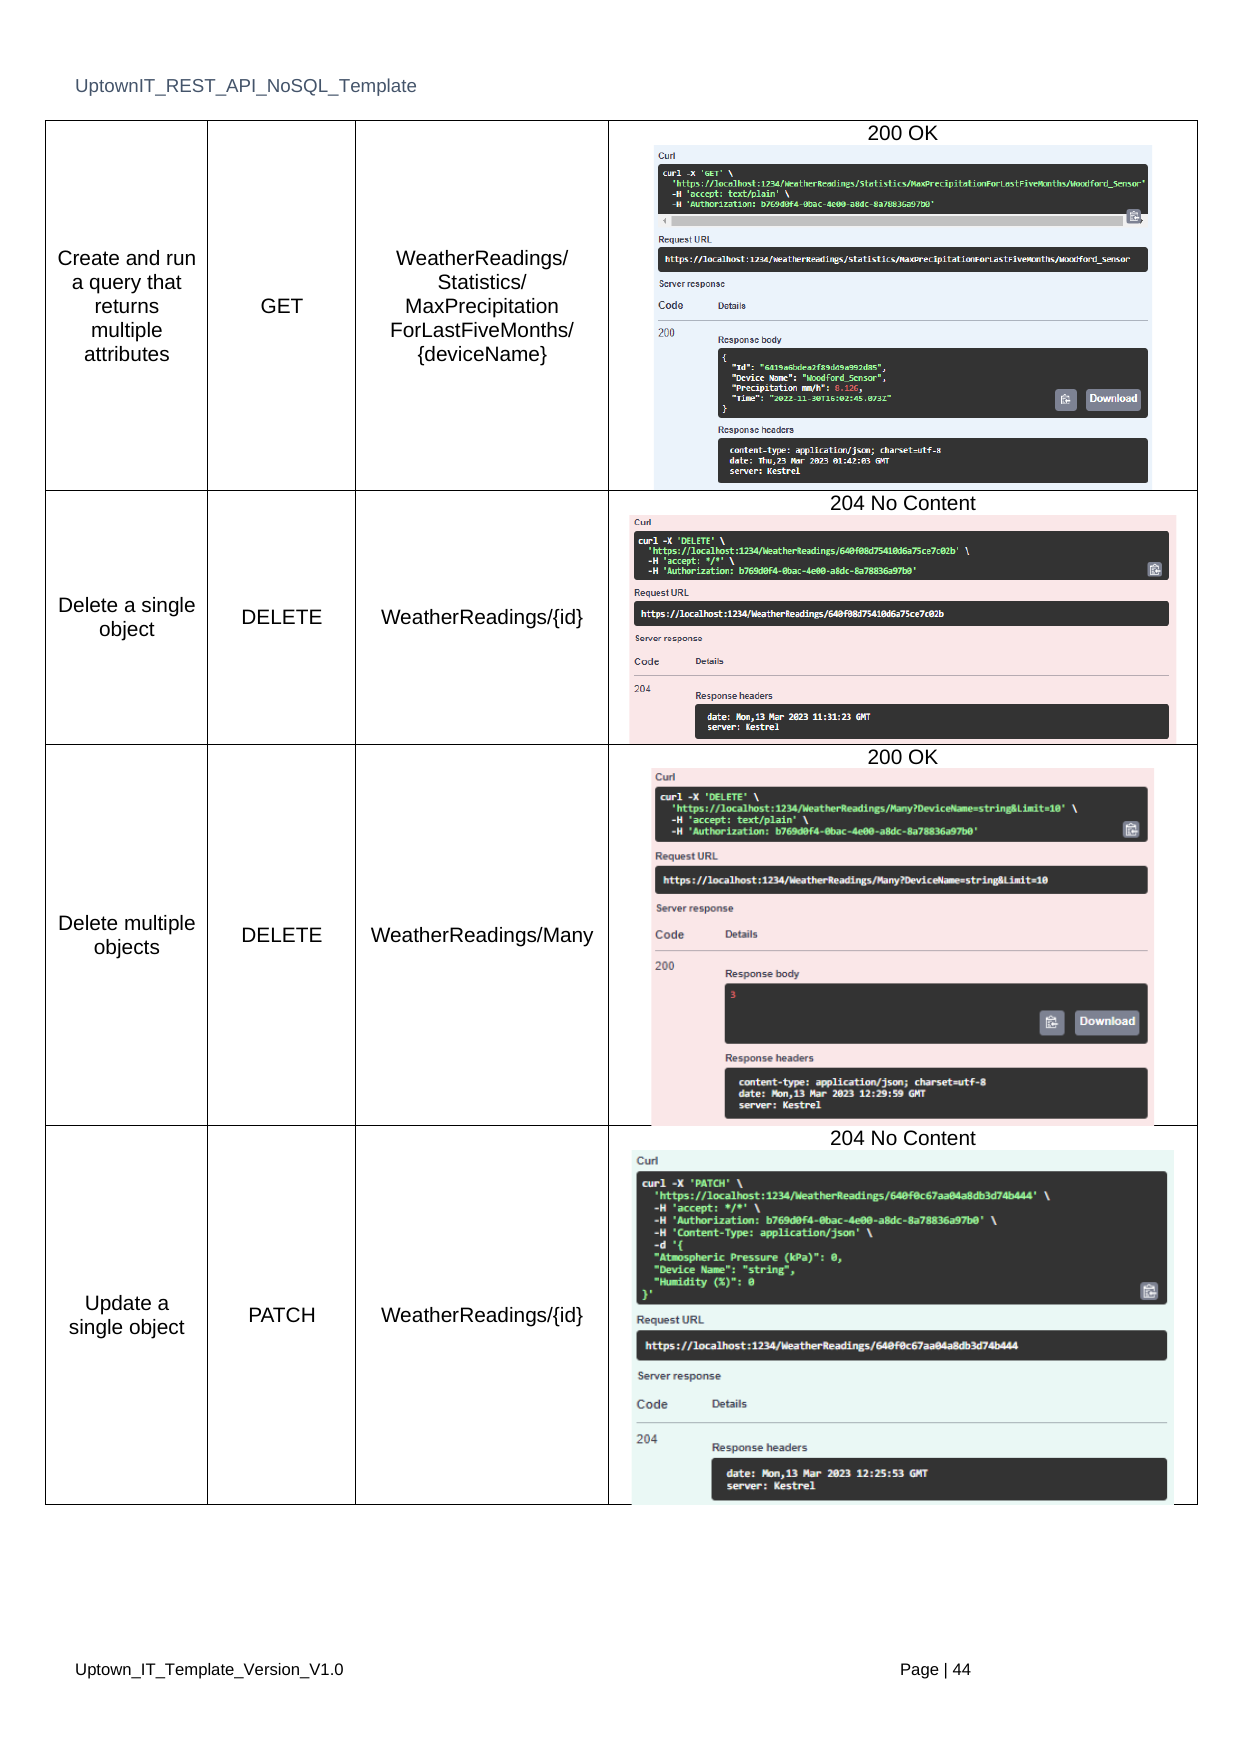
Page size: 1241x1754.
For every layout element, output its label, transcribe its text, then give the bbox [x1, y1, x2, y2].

table_cell 200 OK [609, 745, 1197, 1125]
table_cell Delete multiple objects [46, 745, 207, 1125]
table_cell 204 No Content [609, 491, 1197, 743]
table_cell WeatherReadings/{id} [356, 491, 608, 743]
table_cell 204 No Content [609, 1126, 1197, 1504]
picture [651, 768, 1155, 1126]
table_cell WeatherReadings/ Statistics/ MaxPrecipitation ForLastFiveMonths/ {deviceName} [356, 121, 608, 490]
table_cell DELETE [208, 491, 355, 743]
table_cell 200 OK [609, 121, 1197, 490]
table_cell Delete a single object [46, 491, 207, 743]
table_cell Create and run a query that returns multiple attributes [46, 121, 207, 490]
table_cell Update a single object [46, 1126, 207, 1504]
picture [653, 145, 1153, 490]
table_cell PATCH [208, 1126, 355, 1504]
table_cell WeatherReadings/{id} [356, 1126, 608, 1504]
table_cell GET [208, 121, 355, 490]
table_cell WeatherReadings/Many [356, 745, 608, 1125]
table_cell DELETE [208, 745, 355, 1125]
picture [629, 515, 1177, 744]
picture [631, 1150, 1174, 1505]
